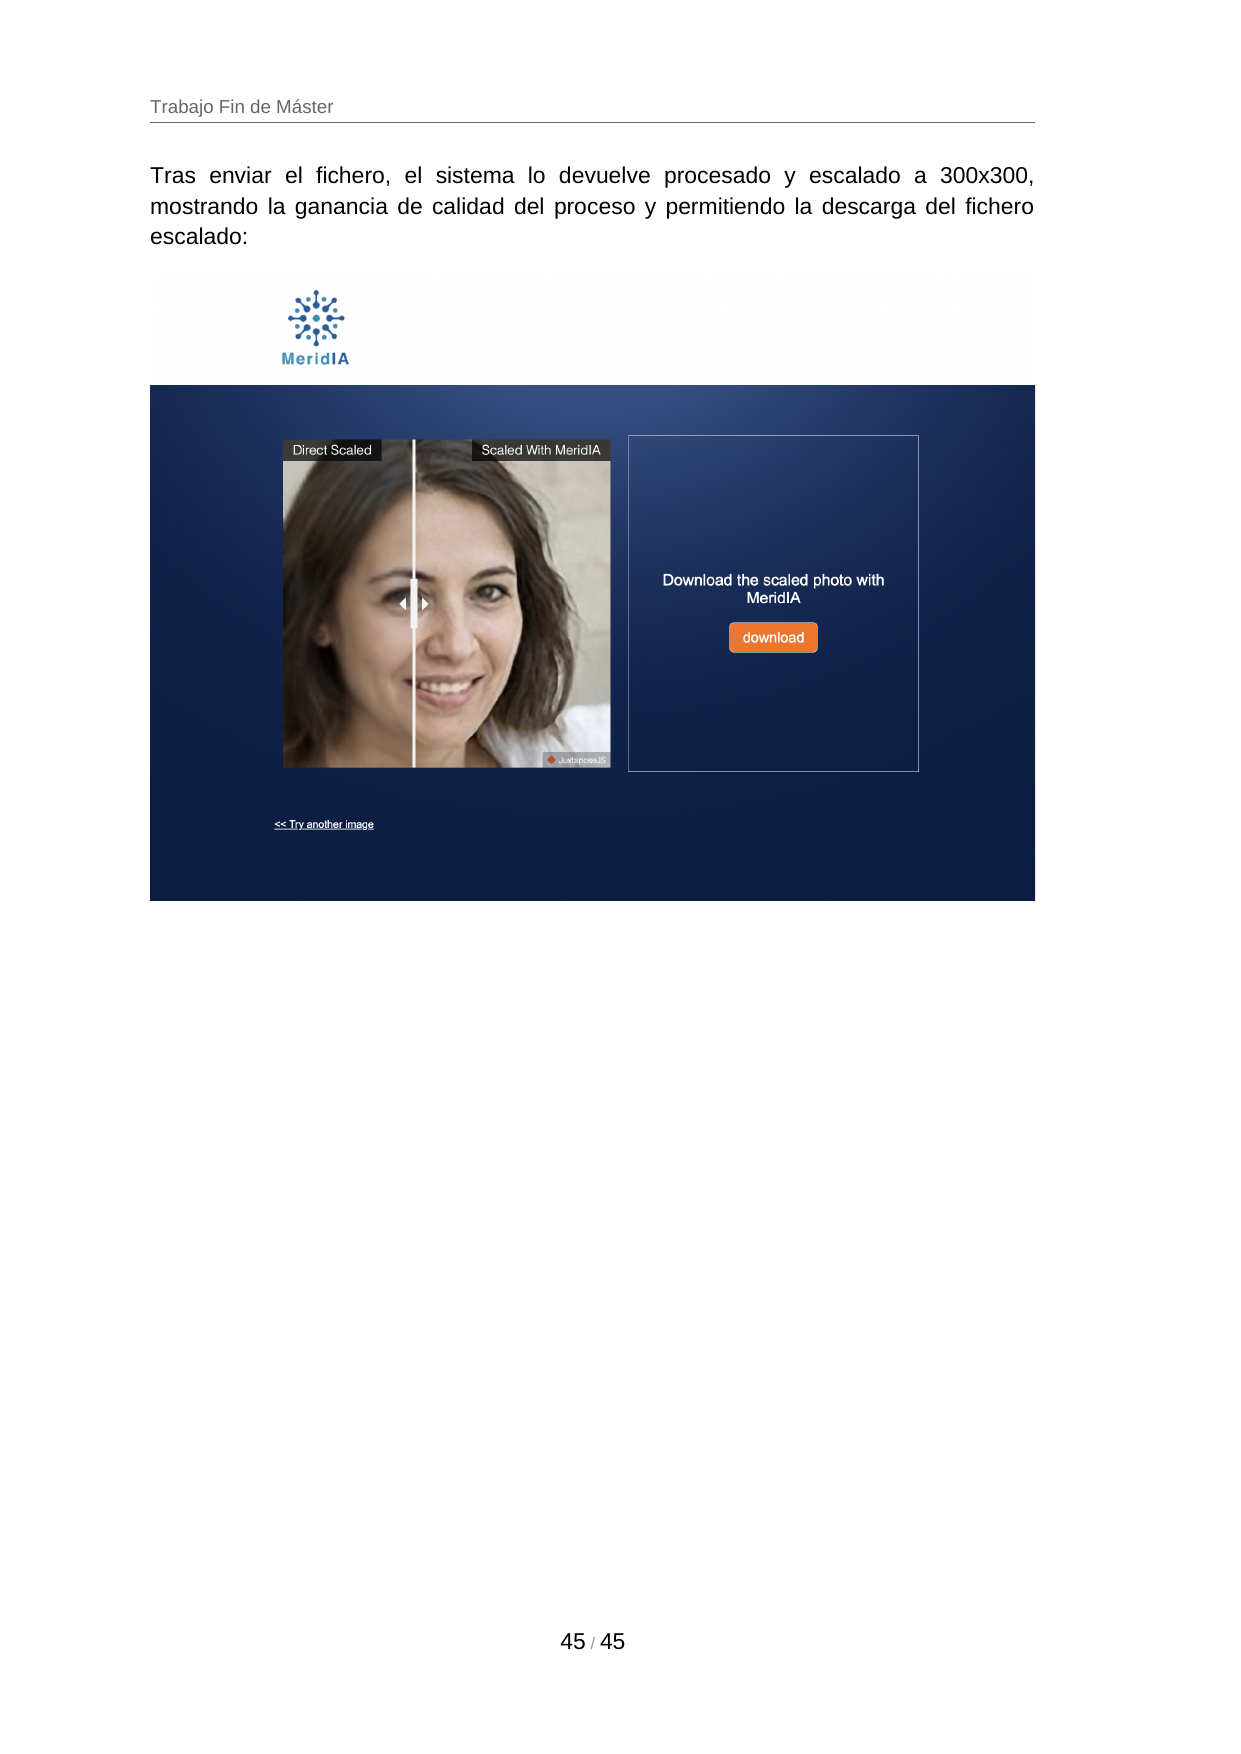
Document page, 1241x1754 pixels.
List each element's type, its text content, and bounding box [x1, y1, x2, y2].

picture [150, 273, 1036, 901]
text Tras enviar el fichero, el sistema lo devuelve procesado y escalado a 300x300, mostrando la ganancia de calidad del proceso y permitiendo la descarga del fichero escalado: [150, 162, 1035, 249]
